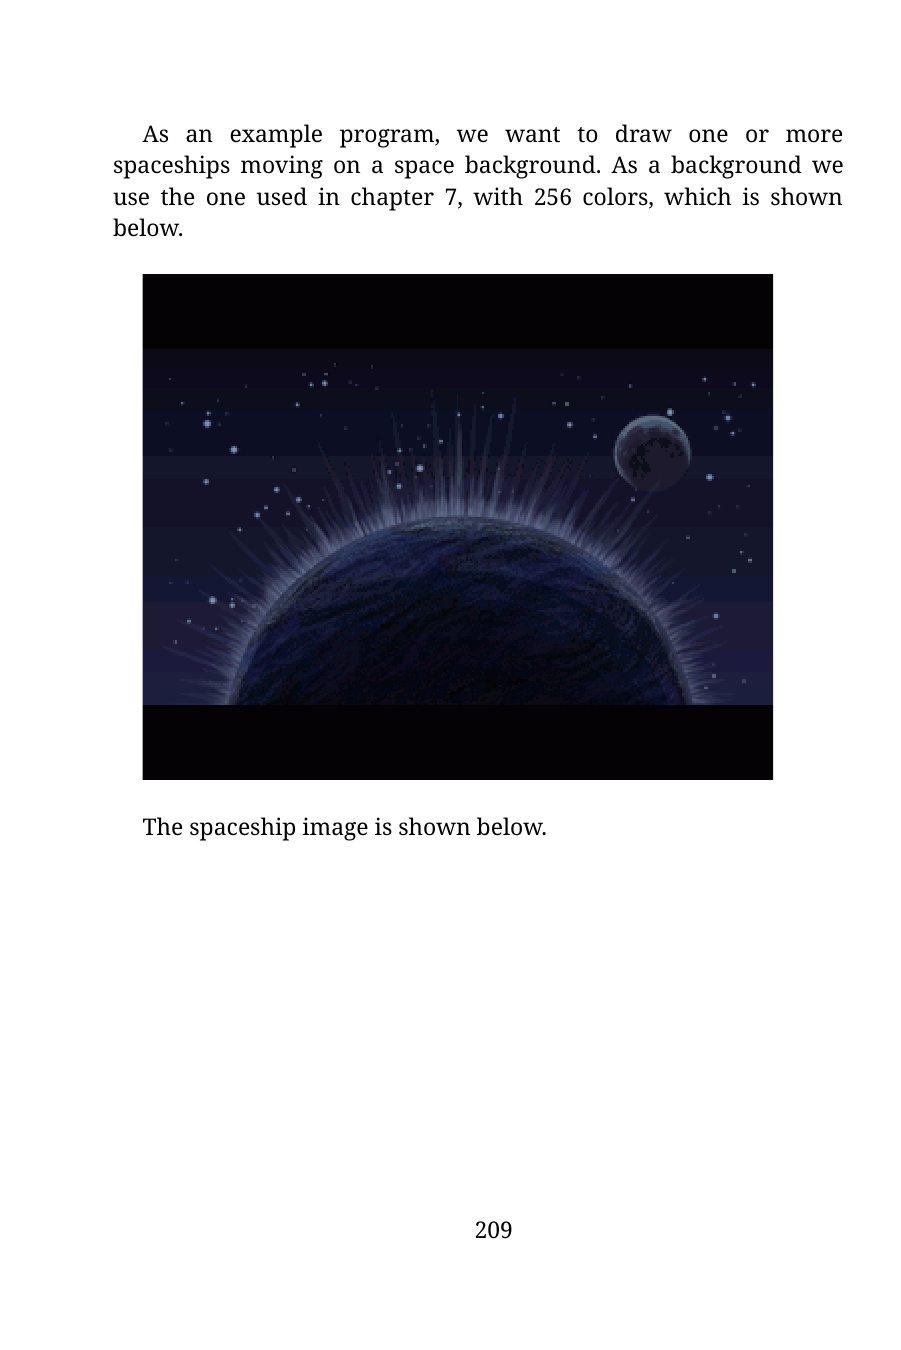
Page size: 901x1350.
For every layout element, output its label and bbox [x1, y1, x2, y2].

picture [142, 274, 774, 780]
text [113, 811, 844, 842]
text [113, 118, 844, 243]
